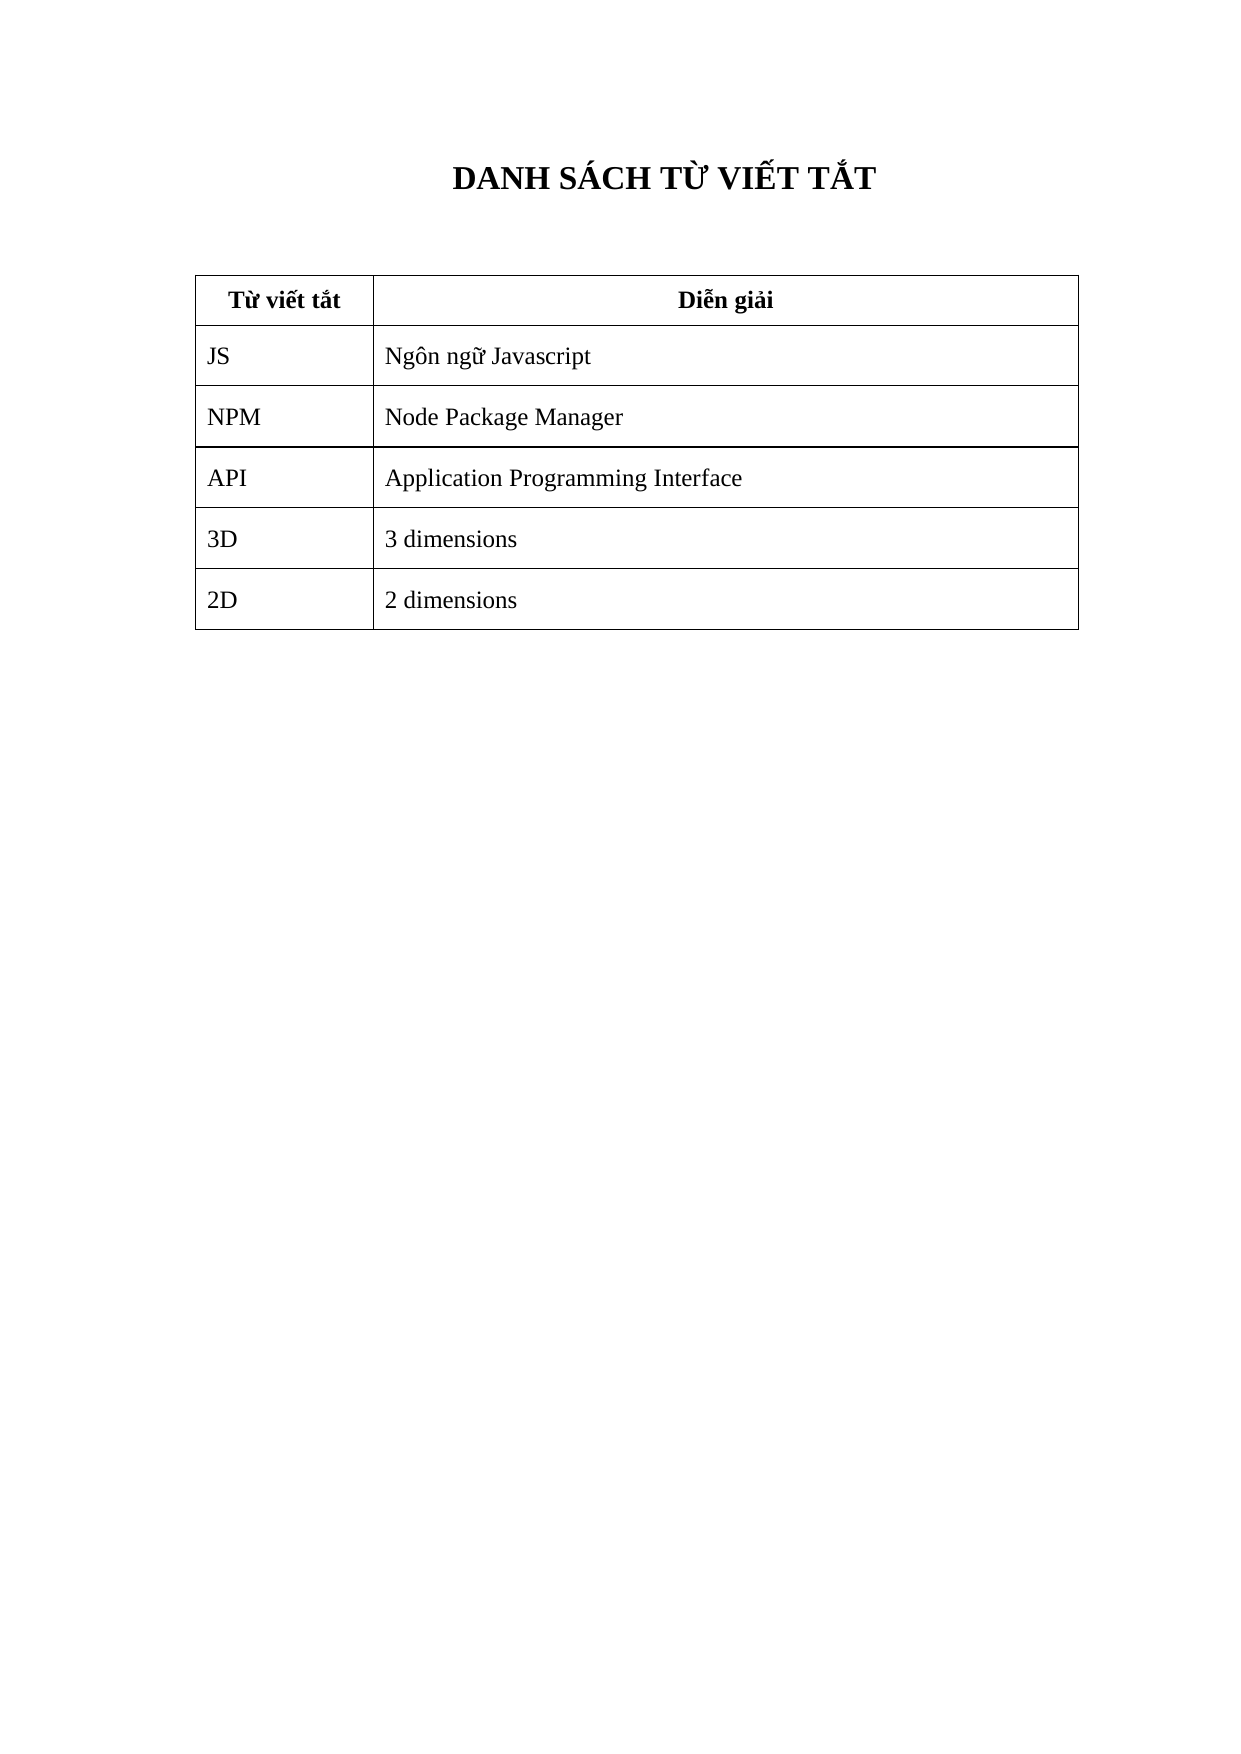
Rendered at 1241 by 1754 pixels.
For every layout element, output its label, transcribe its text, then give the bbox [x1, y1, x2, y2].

table_cell NPM [196, 386, 373, 446]
table_cell 3 dimensions [374, 508, 1078, 568]
table_cell 3D [196, 508, 373, 568]
table_cell Ngôn ngữ Javascript [374, 326, 1078, 385]
table_header Từ viết tắt [196, 276, 373, 324]
table_cell 2 dimensions [374, 569, 1078, 629]
table_header Diễn giải [374, 276, 1078, 324]
table_cell API [196, 448, 373, 507]
table_cell Application Programming Interface [374, 448, 1078, 507]
text DANH SÁCH TỪ VIẾT TẮT [207, 158, 1122, 197]
table_cell 2D [196, 569, 373, 629]
table_cell JS [196, 326, 373, 385]
table_cell Node Package Manager [374, 386, 1078, 446]
